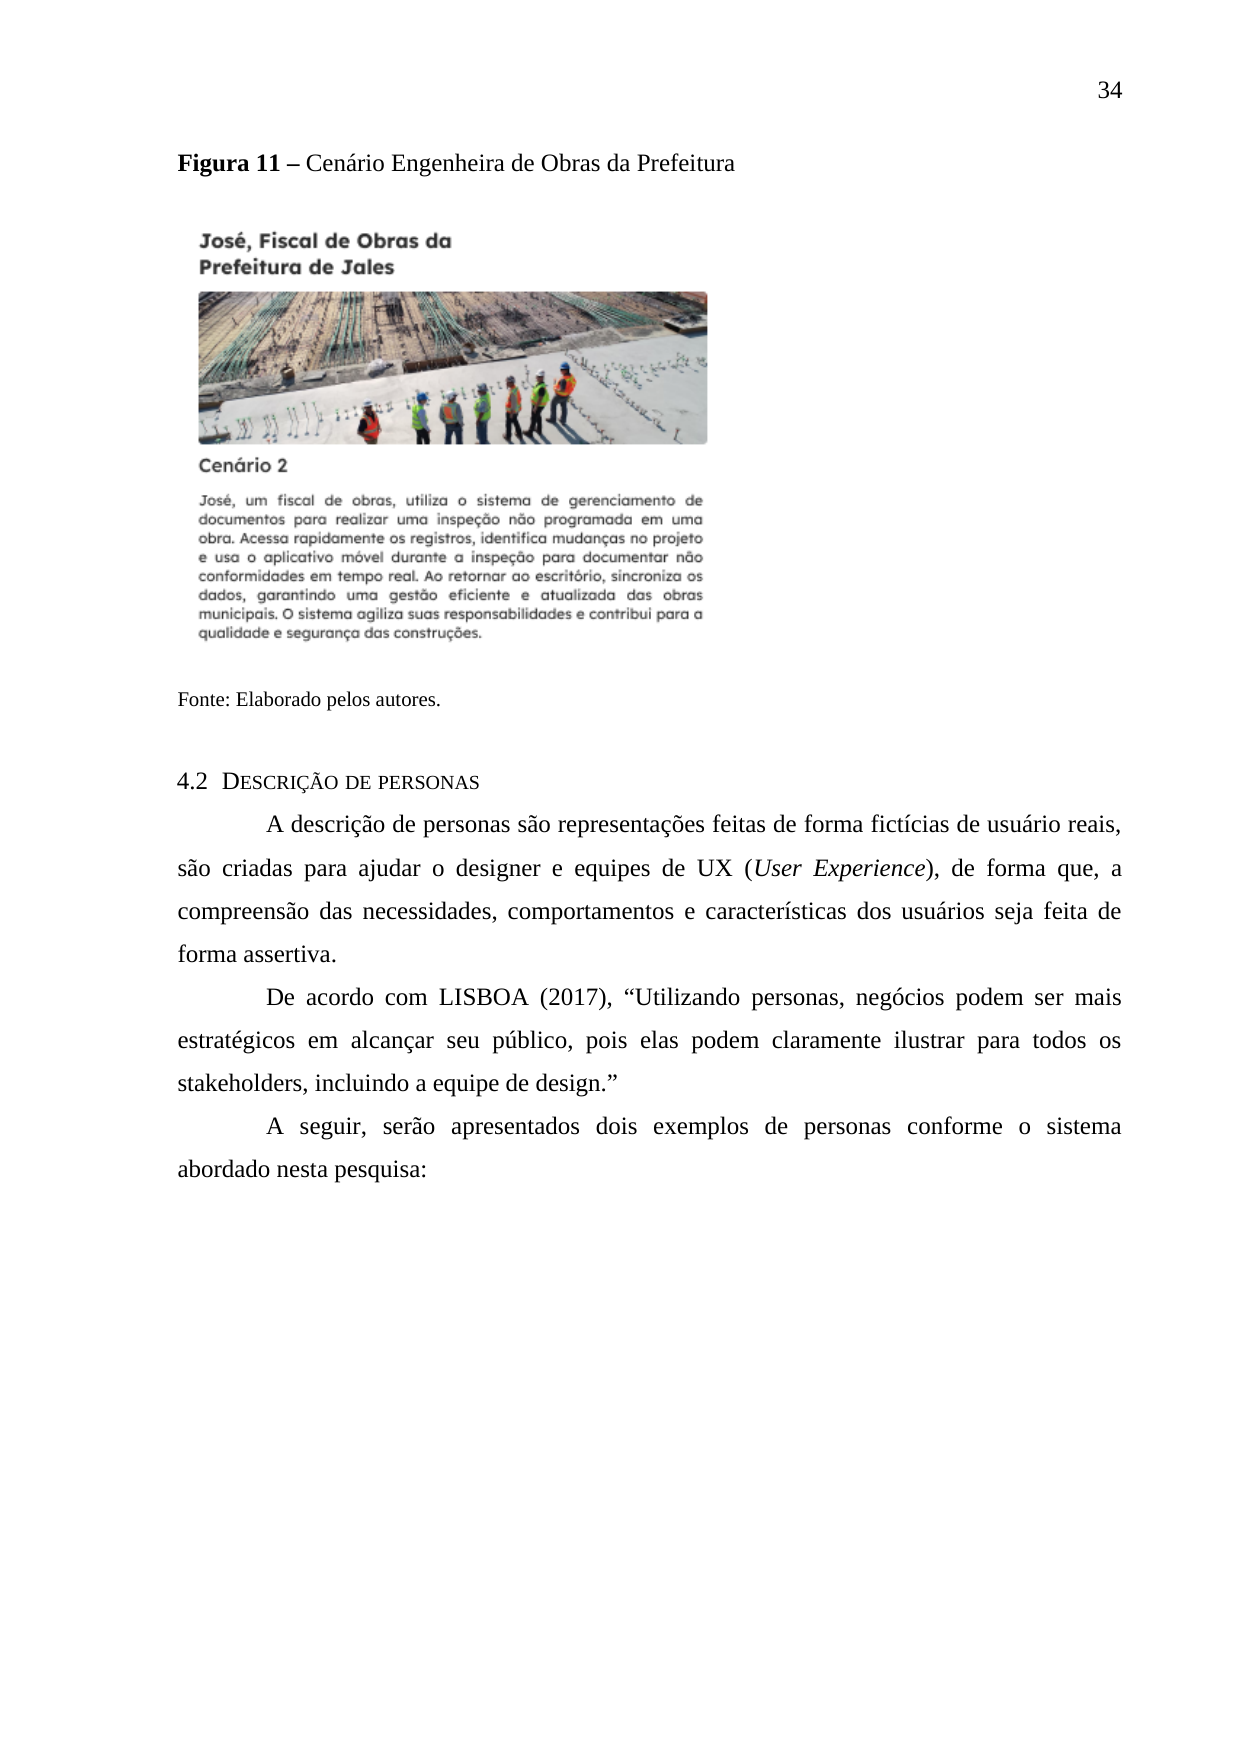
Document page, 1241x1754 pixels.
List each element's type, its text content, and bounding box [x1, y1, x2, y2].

list A descrição de personas são representações feitas de forma fictícias de usuário reais, são criadas para ajudar o designer e equipes de UX (User Experience), de forma que, a compreensão das necessidades, comportamentos e características dos usuários seja feita de forma assertiva. [177, 809, 1122, 968]
list A seguir, serão apresentados dois exemplos de personas conforme o sistema abordado nesta pesquisa: [177, 1111, 1122, 1183]
list De acordo com LISBOA (2017), “Utilizando personas, negócios podem ser mais estratégicos em alcançar seu público, pois elas podem claramente ilustrar para todos os stakeholders, incluindo a equipe de design.” [177, 982, 1122, 1097]
text Figura 11 – Cenário Engenheira de Obras da Prefeitura [177, 148, 1122, 176]
text Fonte: Elaborado pelos autores. [177, 687, 1122, 711]
picture [177, 190, 725, 673]
subtitle Descrição de personas [177, 766, 1122, 795]
